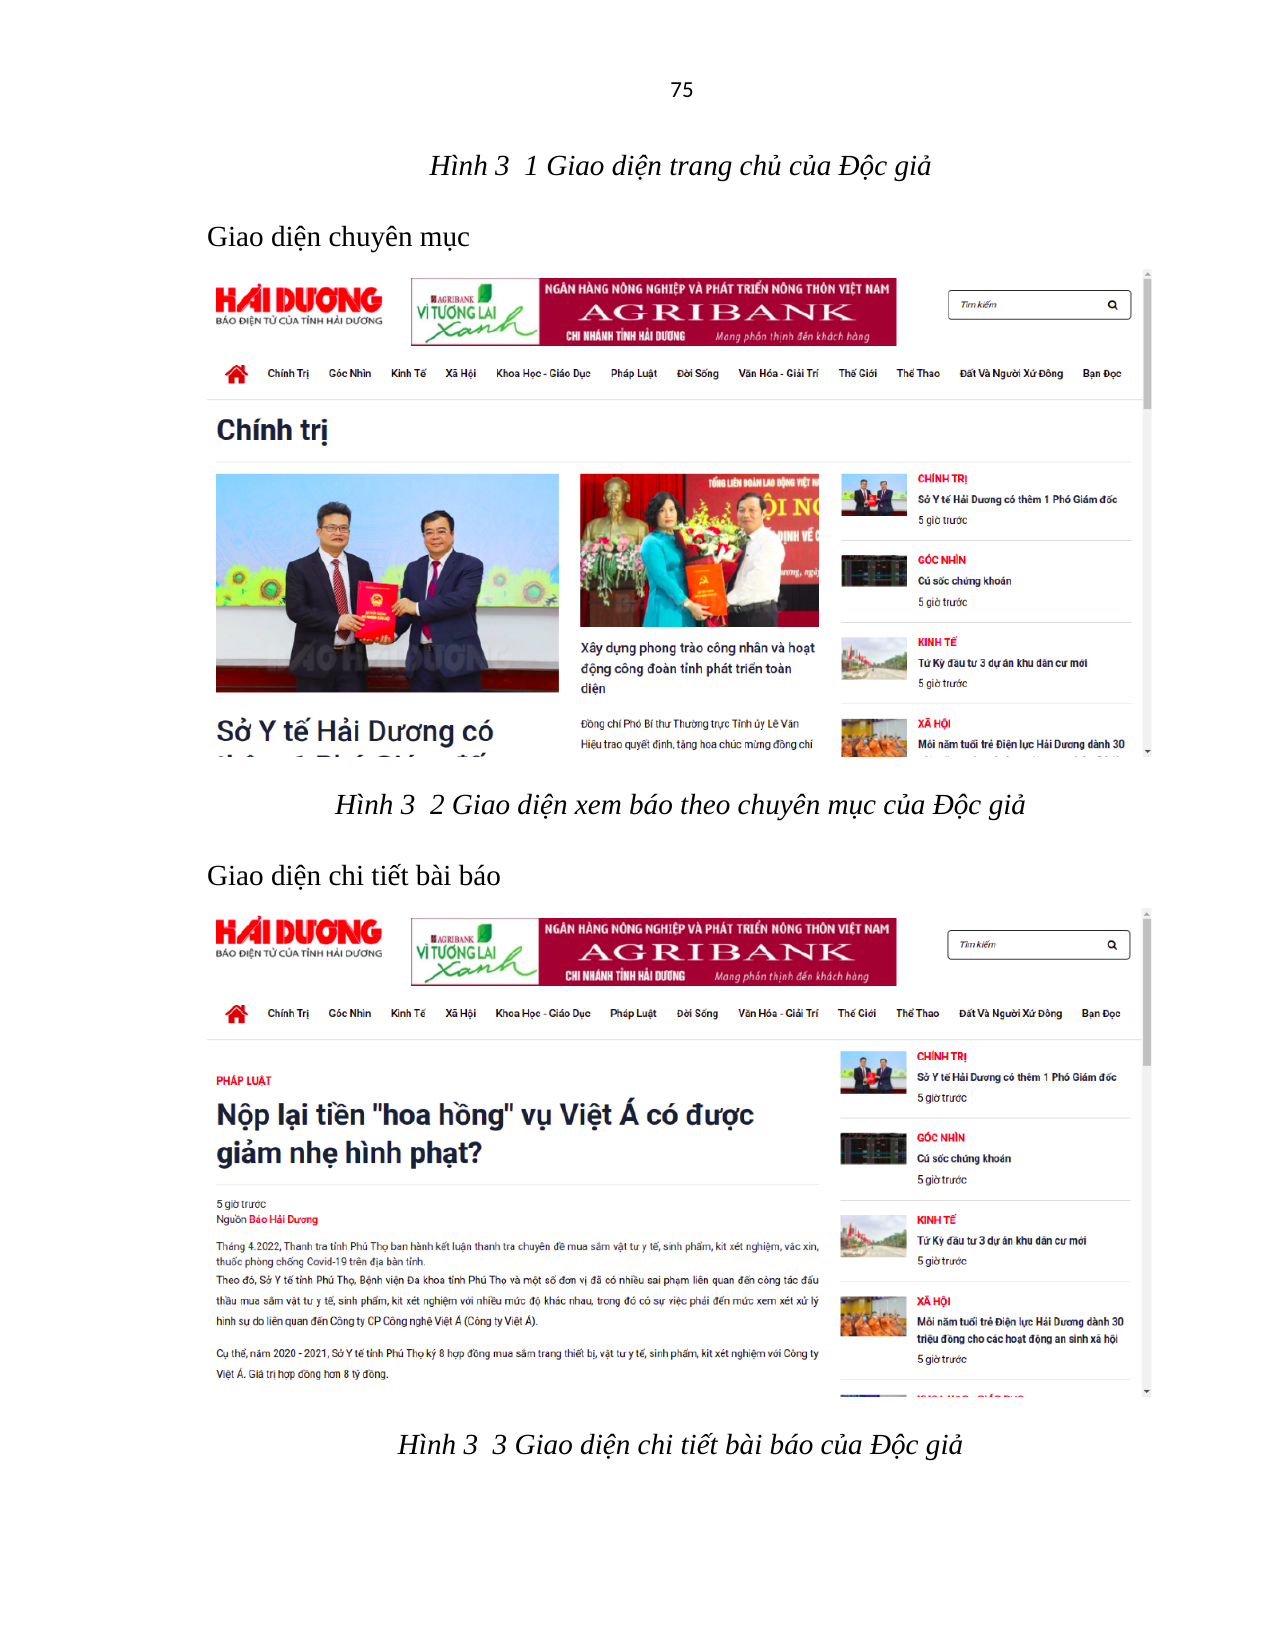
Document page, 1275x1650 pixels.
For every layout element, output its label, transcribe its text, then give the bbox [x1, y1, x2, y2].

text Hình 3 3 Giao diện chi tiết bài báo của Độc giả [207, 1427, 1157, 1460]
picture [206, 269, 1152, 757]
subtitle Giao diện chuyên mục [207, 219, 1157, 252]
subtitle Giao diện chi tiết bài báo [207, 858, 1157, 892]
text Hình 3 2 Giao diện xem báo theo chuyên mục của Độc giả [207, 787, 1157, 821]
picture [206, 908, 1152, 1397]
text Hình 3 1 Giao diện trang chủ của Độc giả [207, 148, 1157, 181]
